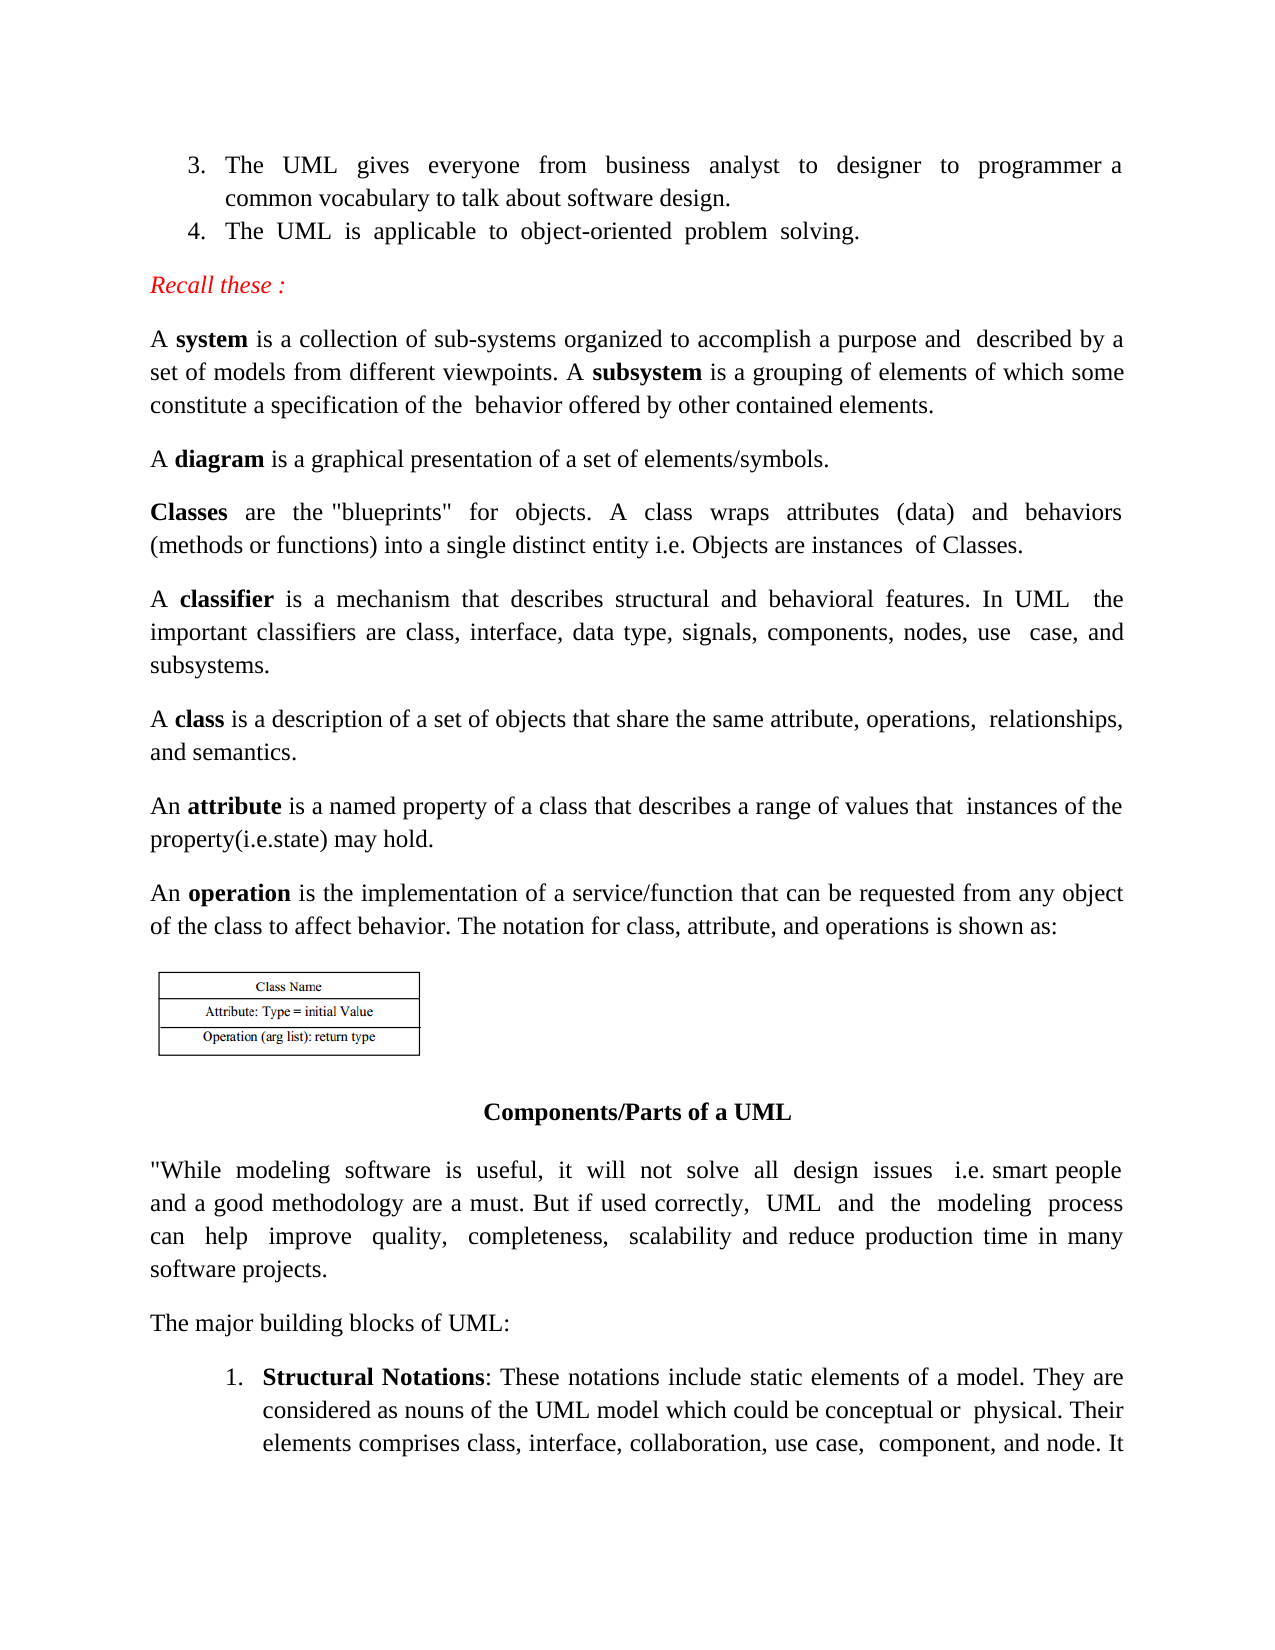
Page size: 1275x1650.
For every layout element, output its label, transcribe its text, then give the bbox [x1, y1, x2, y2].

text The major building blocks of UML: [150, 1308, 1125, 1337]
text An attribute is a named property of a class that describes a range of values that instances of the property(i.e.state) may hold. [150, 791, 1125, 853]
text A class is a description of a set of objects that share the same attribute, operations, relationships, and semantics. [150, 704, 1125, 766]
list The UML is applicable to object-oriented problem solving. [187, 216, 1125, 245]
text A classifier is a mechanism that describes structural and behavioral features. In UML the important classifiers are class, interface, data type, signals, components, nodes, use case, and subsystems. [150, 584, 1125, 679]
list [225, 1362, 1125, 1457]
text Classes are the "blueprints" for objects. A class wraps attributes (data) and behaviors (methods or functions) into a single distinct entity i.e. Objects are instances of Classes. [150, 497, 1125, 559]
picture [150, 965, 428, 1064]
text Recall these : [150, 270, 1125, 299]
text An operation is the implementation of a service/function that can be requested from any object of the class to affect behavior. The notation for class, attribute, and operations is shown as: [150, 878, 1125, 940]
text "While modeling software is useful, it will not solve all design issues i.e. smart people and a good methodology are a must. But if used correctly, UML and the modeling process can help improve quality, completeness, scalability and reduce production time in many software projects. [150, 1155, 1125, 1283]
subtitle Components/Parts of a UML [150, 1097, 1125, 1126]
text A diagram is a graphical presentation of a set of elements/symbols. [150, 444, 1125, 472]
list The UML gives everyone from business analyst to designer to programmer a common vocabulary to talk about software design. [187, 150, 1125, 212]
text A system is a collection of sub-systems organized to accomplish a purpose and described by a set of models from different viewpoints. A subsystem is a grouping of elements of which some constitute a specification of the behavior offered by other contained elements. [150, 324, 1125, 418]
